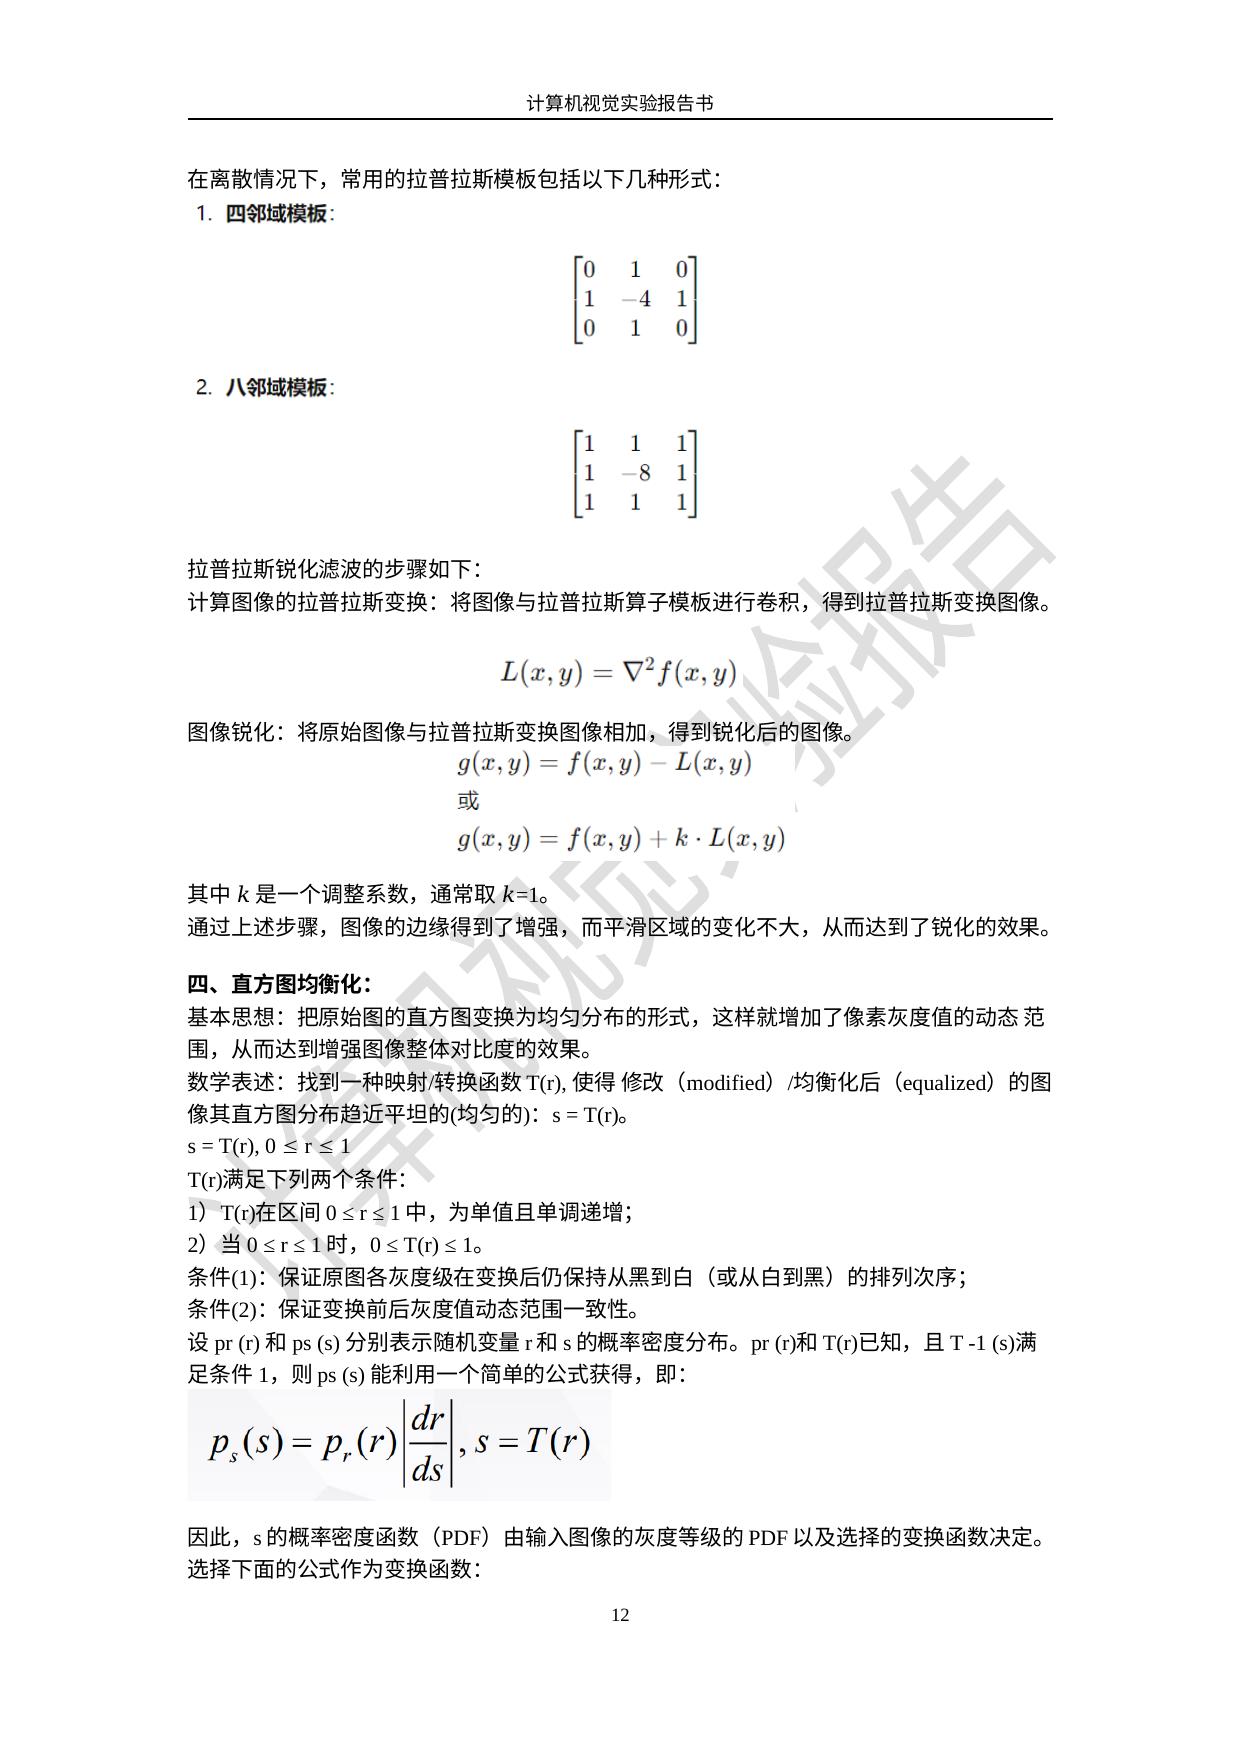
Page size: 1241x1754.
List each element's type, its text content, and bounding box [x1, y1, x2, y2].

text 2）当0 ≤ r ≤ 1时，0 ≤ T(r) ≤ 1。 [187, 1227, 1053, 1259]
text 因此，s的概率密度函数（PDF）由输入图像的灰度等级的PDF以及选择的变换函数决定。 [187, 1519, 1053, 1552]
text 在离散情况下，常用的拉普拉斯模板包括以下几种形式： [187, 162, 1053, 194]
text 计算图像的拉普拉斯变换：将图像与拉普拉斯算子模板进行卷积，得到拉普拉斯变换图像。 [187, 584, 1053, 649]
text 选择下面的公式作为变换函数： [187, 1552, 1053, 1584]
text 其中 𝑘 是一个调整系数，通常取 𝑘=1。 [187, 877, 1053, 909]
text 基本思想：把原始图的直方图变换为均匀分布的形式，这样就增加了像素灰度值的动态 范围，从而达到增强图像整体对比度的效果。 [187, 999, 1053, 1064]
picture [445, 746, 795, 861]
text 图像锐化：将原始图像与拉普拉斯变换图像相加，得到锐化后的图像。 [187, 714, 1053, 747]
text T(r)满足下列两个条件： [187, 1162, 1053, 1194]
text 拉普拉斯锐化滤波的步骤如下： [187, 552, 1053, 584]
text 四、直方图均衡化： [187, 967, 1053, 999]
picture [187, 194, 723, 538]
picture [187, 1389, 612, 1501]
picture [497, 649, 743, 697]
text 1）T(r)在区间0 ≤ r ≤ 1中，为单值且单调递增； [187, 1194, 1053, 1227]
text 设 pr (r) 和 ps (s) 分别表示随机变量r和s的概率密度分布。pr (r)和T(r)已知，且T -1 (s)满足条件 1，则ps (s) 能利用一个简单的公式获得，即： [187, 1324, 1053, 1389]
text s = T(r), 0 r 1 [187, 1129, 1053, 1162]
text 条件(1)：保证原图各灰度级在变换后仍保持从黑到白（或从白到黑）的排列次序； [187, 1259, 1053, 1292]
text 通过上述步骤，图像的边缘得到了增强，而平滑区域的变化不大，从而达到了锐化的效果。 [187, 909, 1053, 942]
text 数学表述：找到一种映射/转换函数T(r), 使得 修改（modified）/均衡化后（equalized）的图像其直方图分布趋近平坦的(均匀的)：s = T(r)。 [187, 1064, 1053, 1129]
text 条件(2)：保证变换前后灰度值动态范围一致性。 [187, 1292, 1053, 1324]
